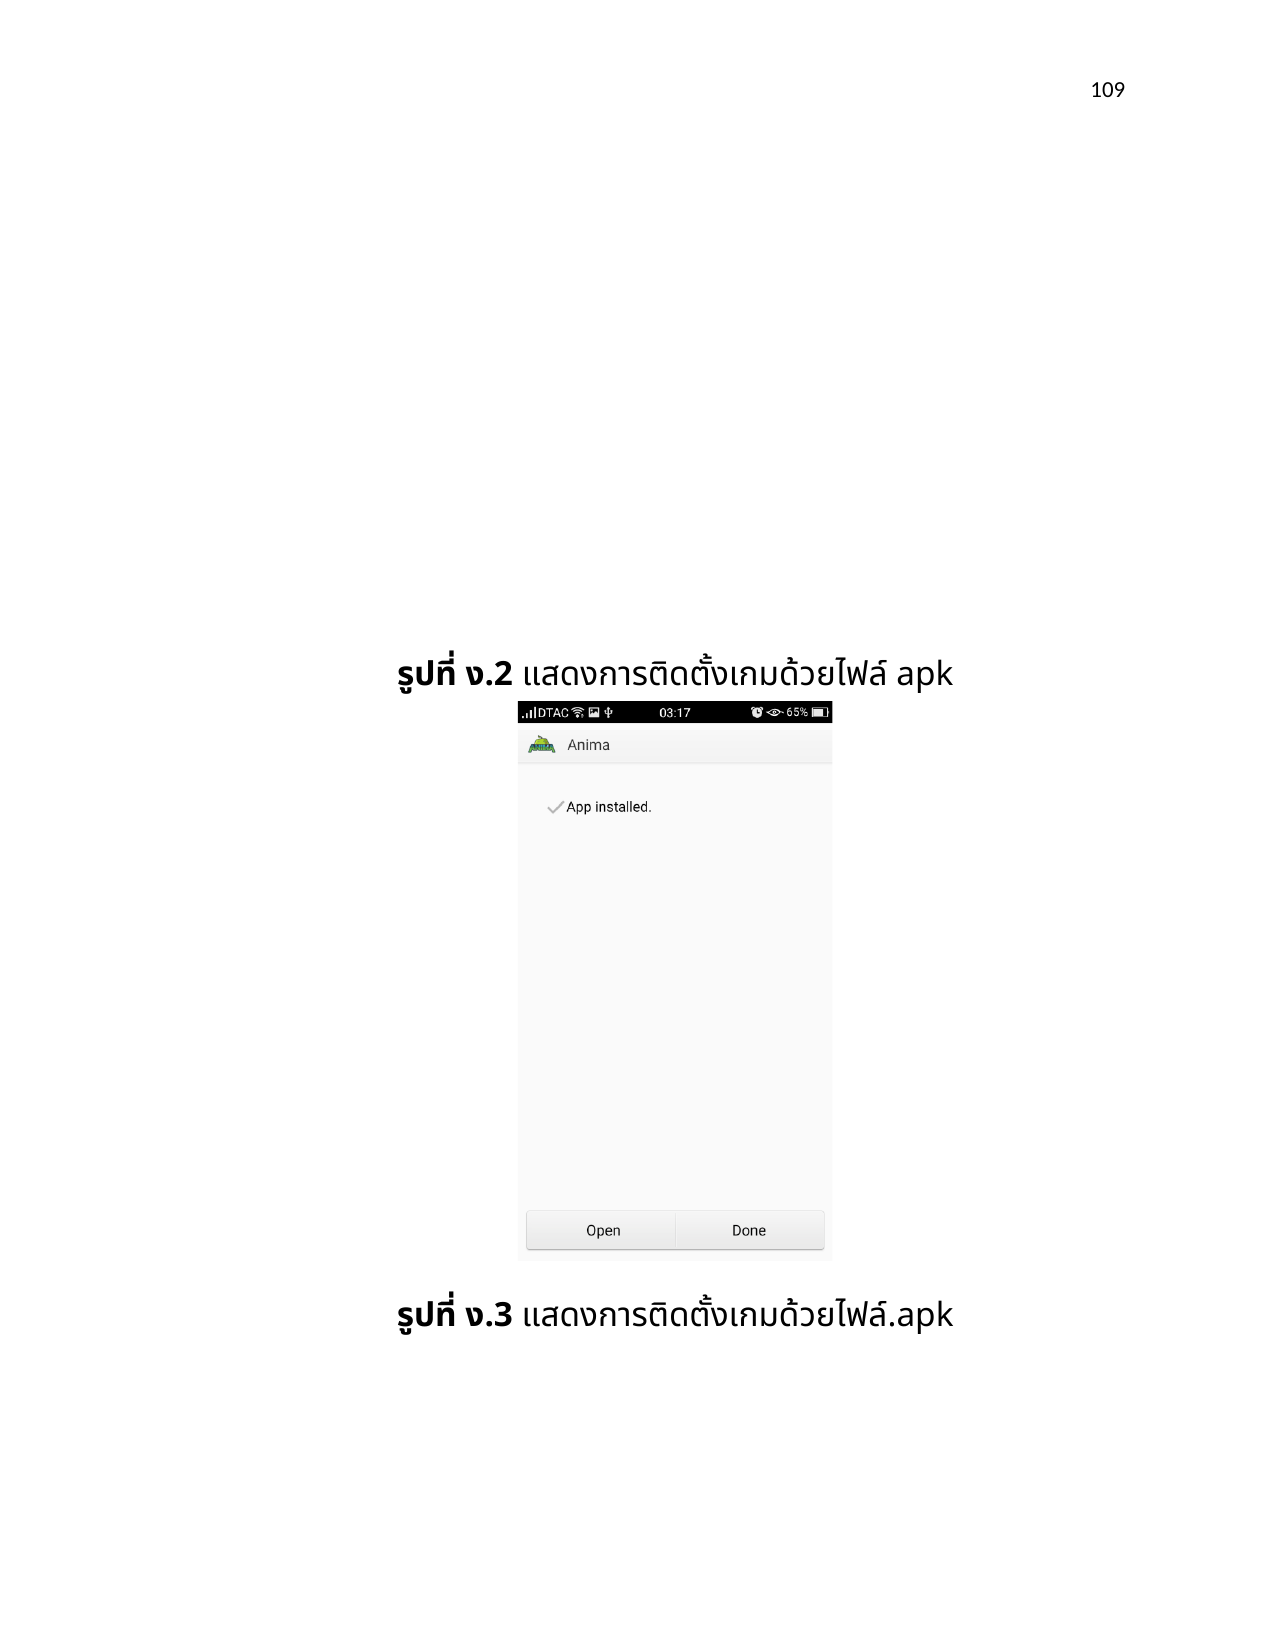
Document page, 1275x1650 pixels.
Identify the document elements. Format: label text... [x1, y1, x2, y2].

text รูปที่ ง.2 แสดงการติดตั้งเกมด้วยไฟล์ apk [225, 649, 1125, 700]
text รูปที่ ง.3 แสดงการติดตั้งเกมด้วยไฟล์.apk [225, 1291, 1125, 1341]
picture [517, 701, 833, 1261]
